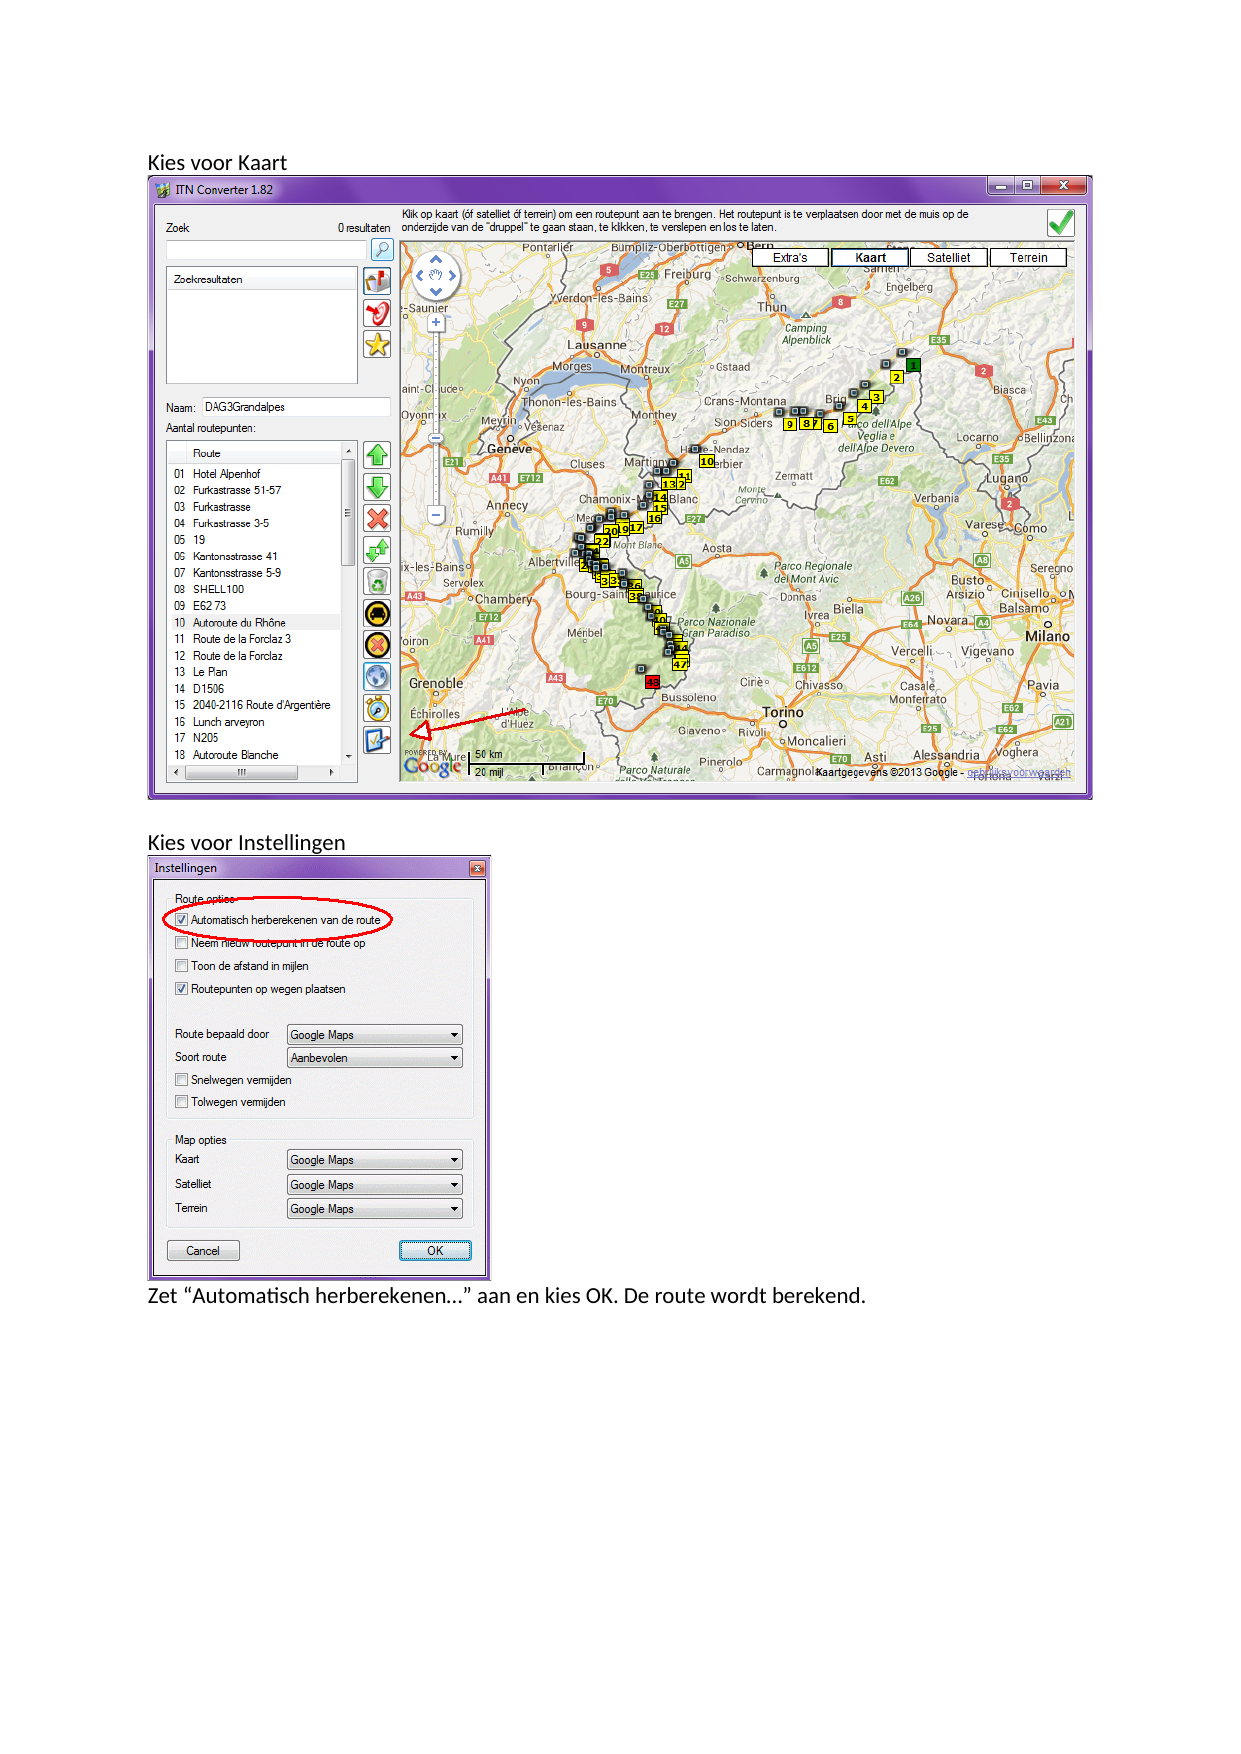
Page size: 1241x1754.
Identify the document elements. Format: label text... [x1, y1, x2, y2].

text Kies voor Instellingen [148, 828, 1093, 856]
text Kies voor Kaart [148, 148, 1093, 175]
picture [147, 855, 492, 1281]
picture [147, 175, 1093, 800]
text Zet “Automatisch herberekenen…” aan en kies OK. De route wordt berekend. [148, 1281, 1093, 1309]
